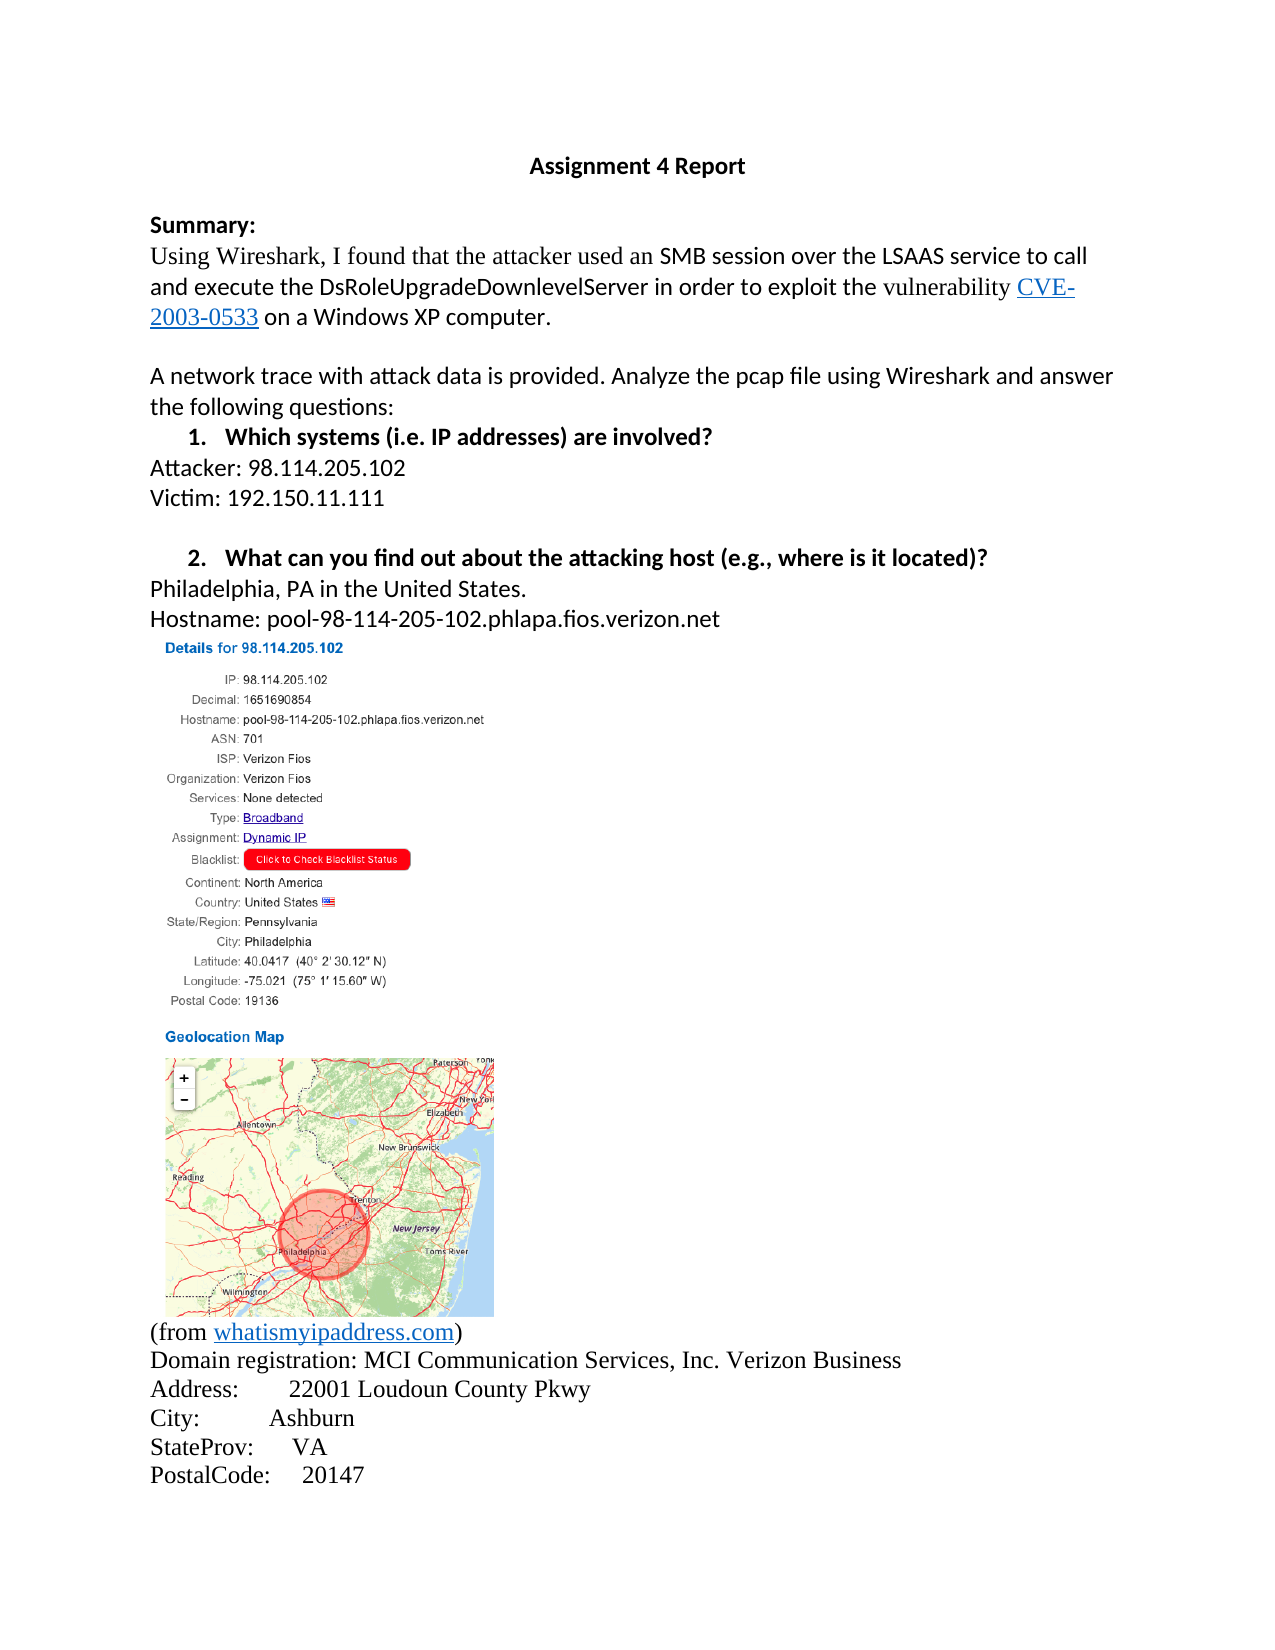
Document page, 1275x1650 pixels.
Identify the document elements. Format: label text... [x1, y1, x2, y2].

text City: Ashburn [150, 1403, 1125, 1432]
text (from whatismyipaddress.com) [150, 1317, 1125, 1346]
text A network trace with attack data is provided. Analyze the pcap file using Wireshark and answer the following questions: [150, 361, 1125, 422]
text Assignment 4 Report [150, 150, 1125, 181]
text Summary: [150, 210, 1125, 240]
text Victim: 192.150.11.111 [150, 483, 1125, 513]
text Attacker: 98.114.205.102 [150, 452, 1125, 483]
text PostalCode: 20147 [150, 1461, 1125, 1489]
list Which systems (i.e. IP addresses) are involved? [187, 422, 1125, 452]
text Address: 22001 Loudoun County Pkwy [150, 1374, 1125, 1403]
text Hostname: pool-98-114-205-102.phlapa.fios.verizon.net [150, 603, 1125, 634]
text Domain registration: MCI Communication Services, Inc. Verizon Business [150, 1346, 1125, 1374]
text Using Wireshark, I found that the attacker used an SMB session over the LSAAS service to call and execute the DsRoleUpgradeDownlevelServer in order to exploit the vulnerability CVE-2003-0533 on a Windows XP computer. [150, 240, 1125, 332]
text Philadelphia, PA in the United States. [150, 573, 1125, 603]
list What can you find out about the attacking host (e.g., where is it located)? [187, 542, 1125, 573]
picture [156, 633, 500, 1317]
text StateProv: VA [150, 1432, 1125, 1461]
